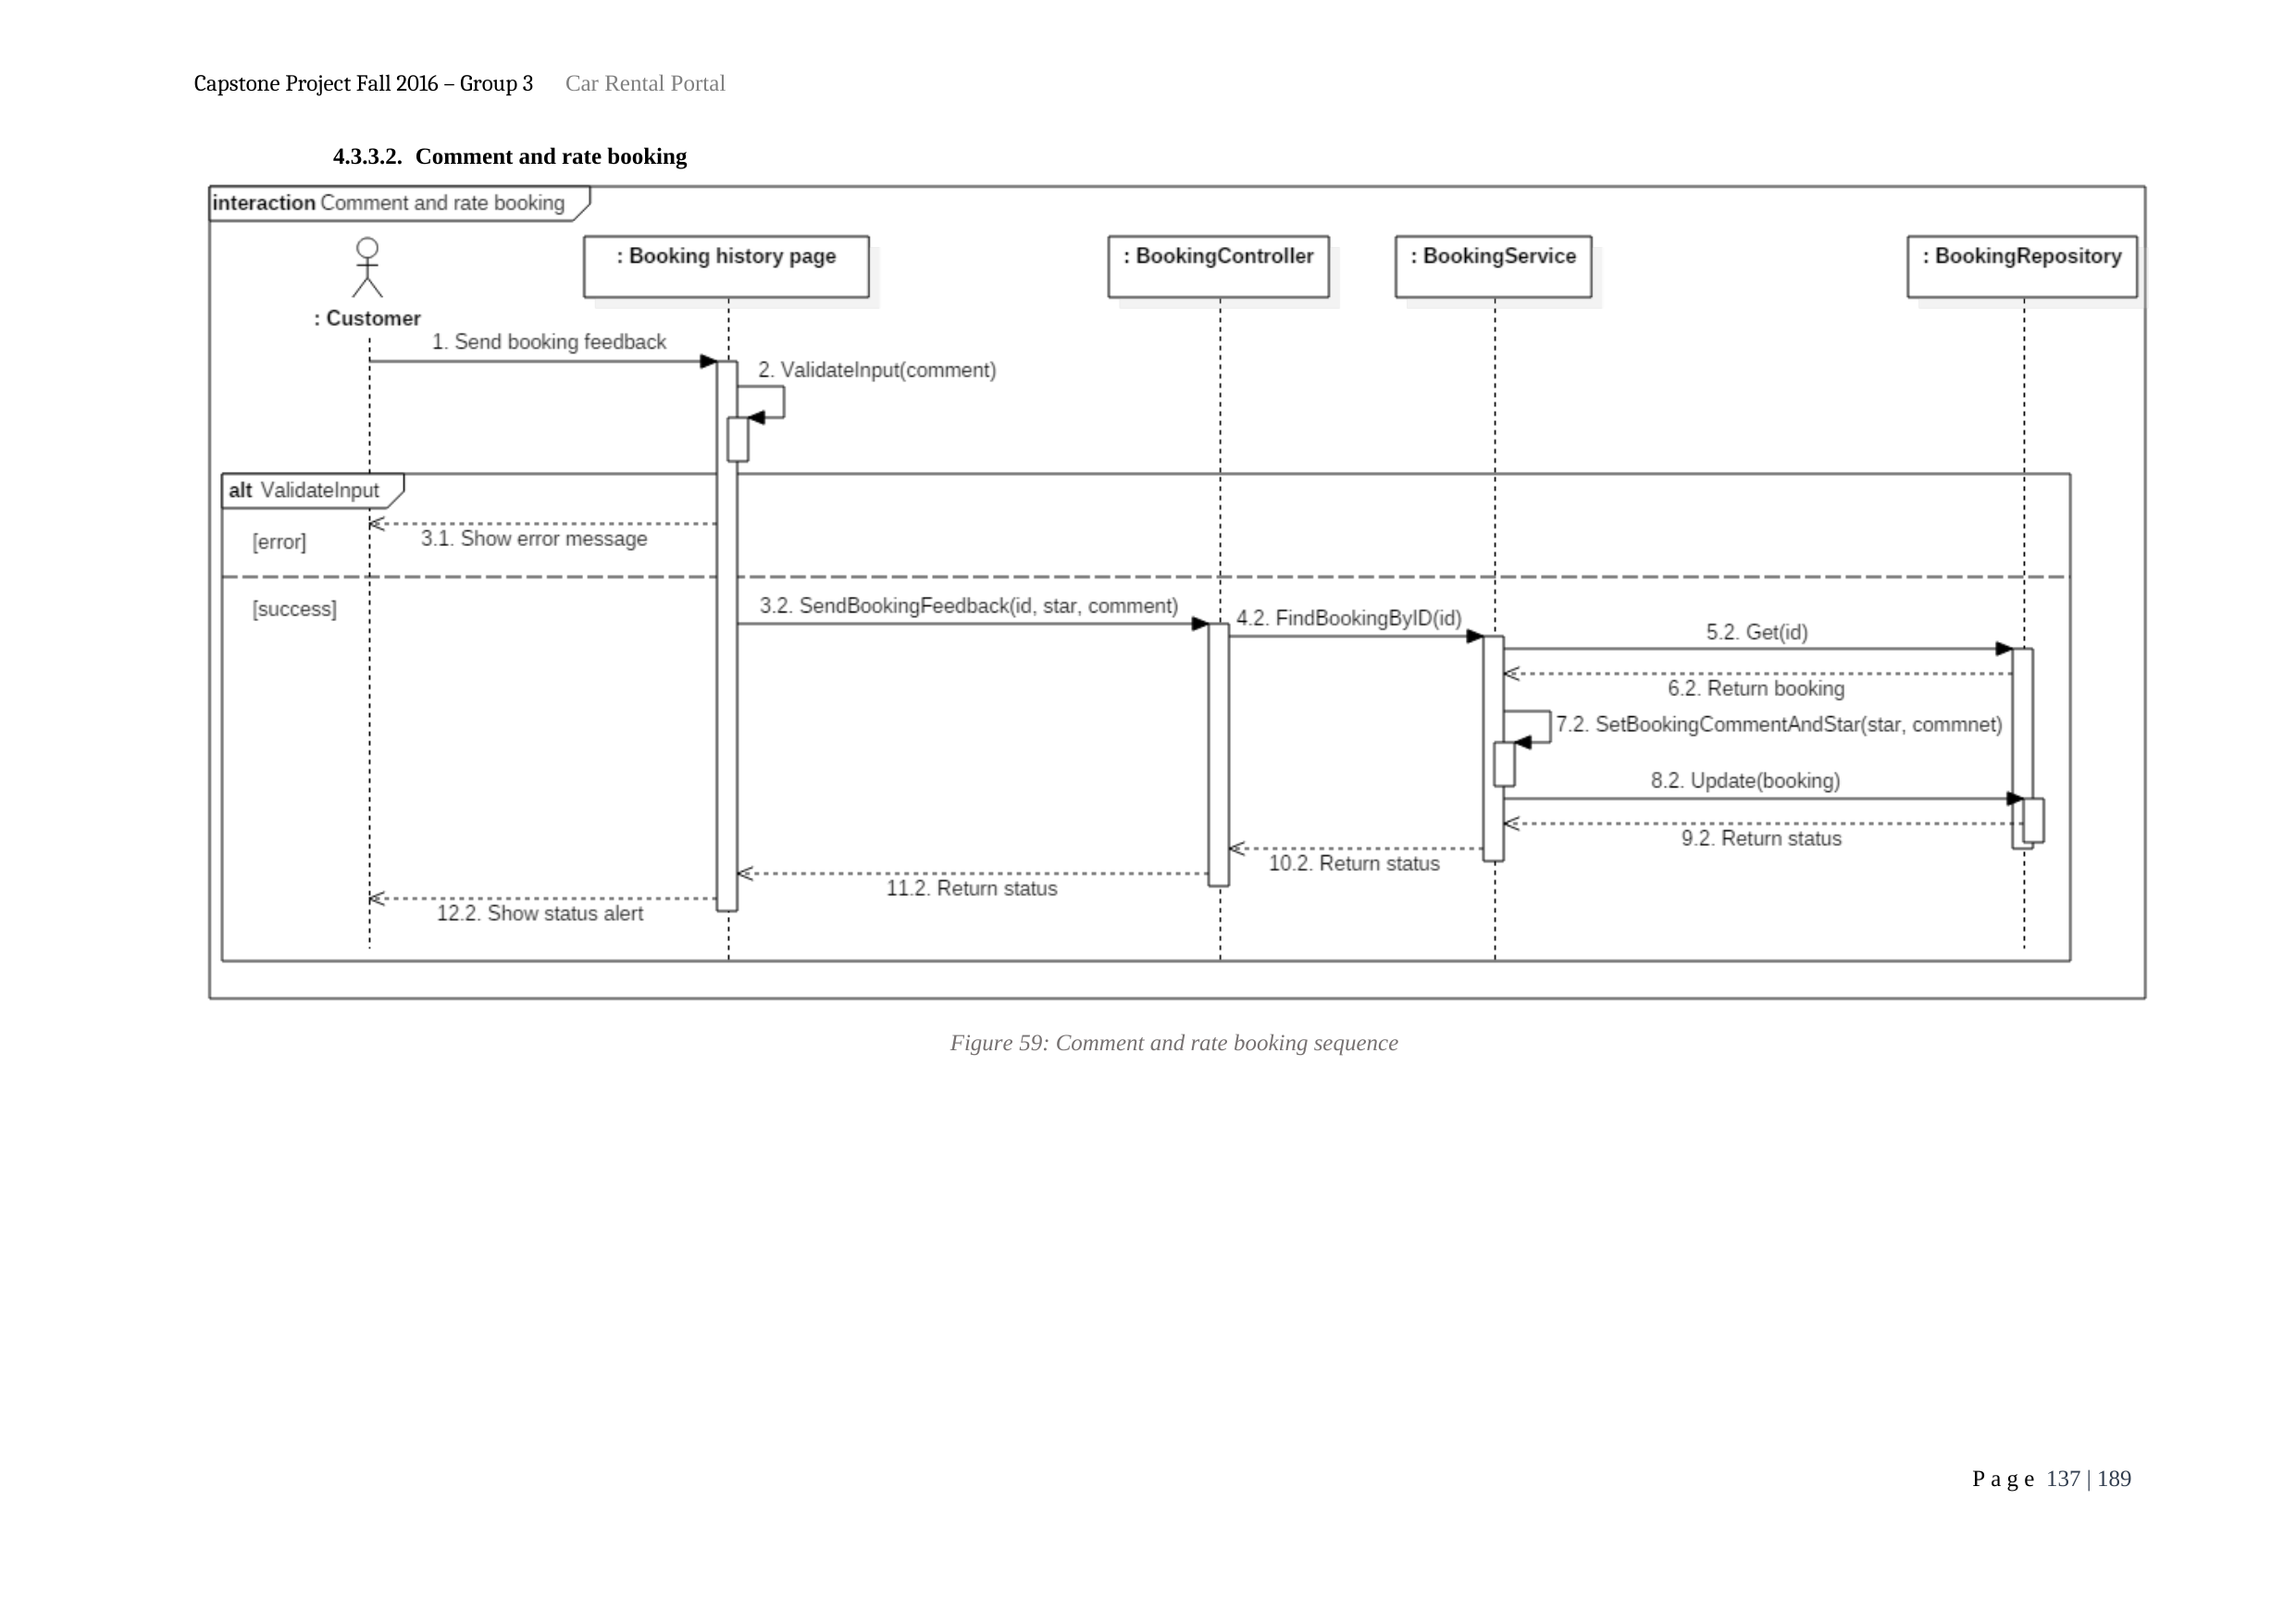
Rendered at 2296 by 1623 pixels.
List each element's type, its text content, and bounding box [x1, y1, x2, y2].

picture [194, 171, 2156, 1012]
subtitle Comment and rate booking [333, 142, 2156, 169]
text Figure 59: Comment and rate booking sequence [194, 1029, 2156, 1056]
